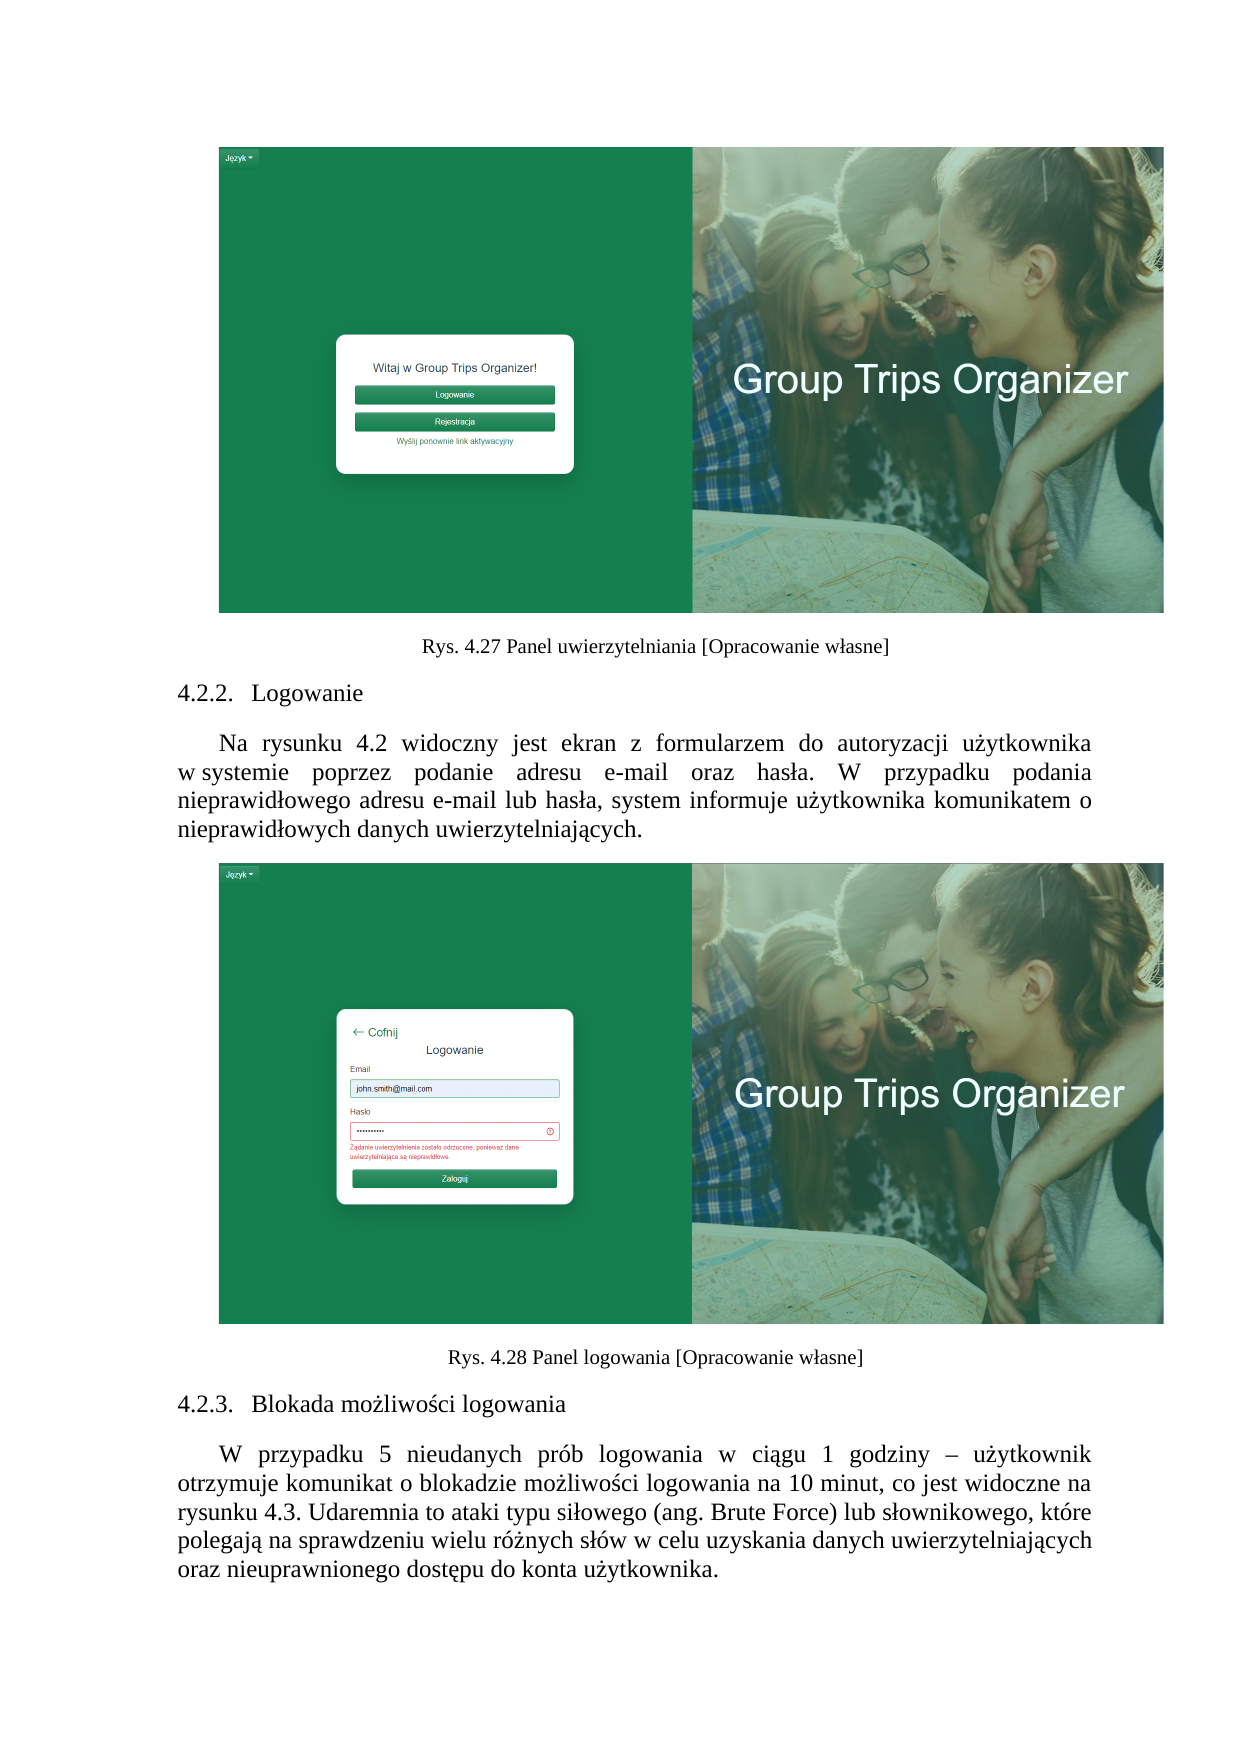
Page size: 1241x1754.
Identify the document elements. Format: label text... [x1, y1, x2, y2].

picture [218, 147, 1164, 613]
subtitle Blokada możliwości logowania [177, 1389, 1092, 1418]
picture [218, 863, 1164, 1324]
text W przypadku 5 nieudanych prób logowania w ciągu 1 godziny – użytkownik otrzymuje komunikat o blokadzie możliwości logowania na 10 minut, co jest widoczne na rysunku 4.3. Udaremnia to ataki typu siłowego (ang. Brute Force) lub słownikowego, które polegają na sprawdzeniu wielu różnych słów w celu uzyskania danych uwierzytelniających oraz nieuprawnionego dostępu do konta użytkownika. [177, 1439, 1092, 1583]
text Na rysunku 4.2 widoczny jest ekran z formularzem do autoryzacji użytkownika w systemie poprzez podanie adresu e-mail oraz hasła. W przypadku podania nieprawidłowego adresu e-mail lub hasła, system informuje użytkownika komunikatem o nieprawidłowych danych uwierzytelniających. [177, 728, 1092, 843]
subtitle Logowanie [177, 678, 1092, 707]
